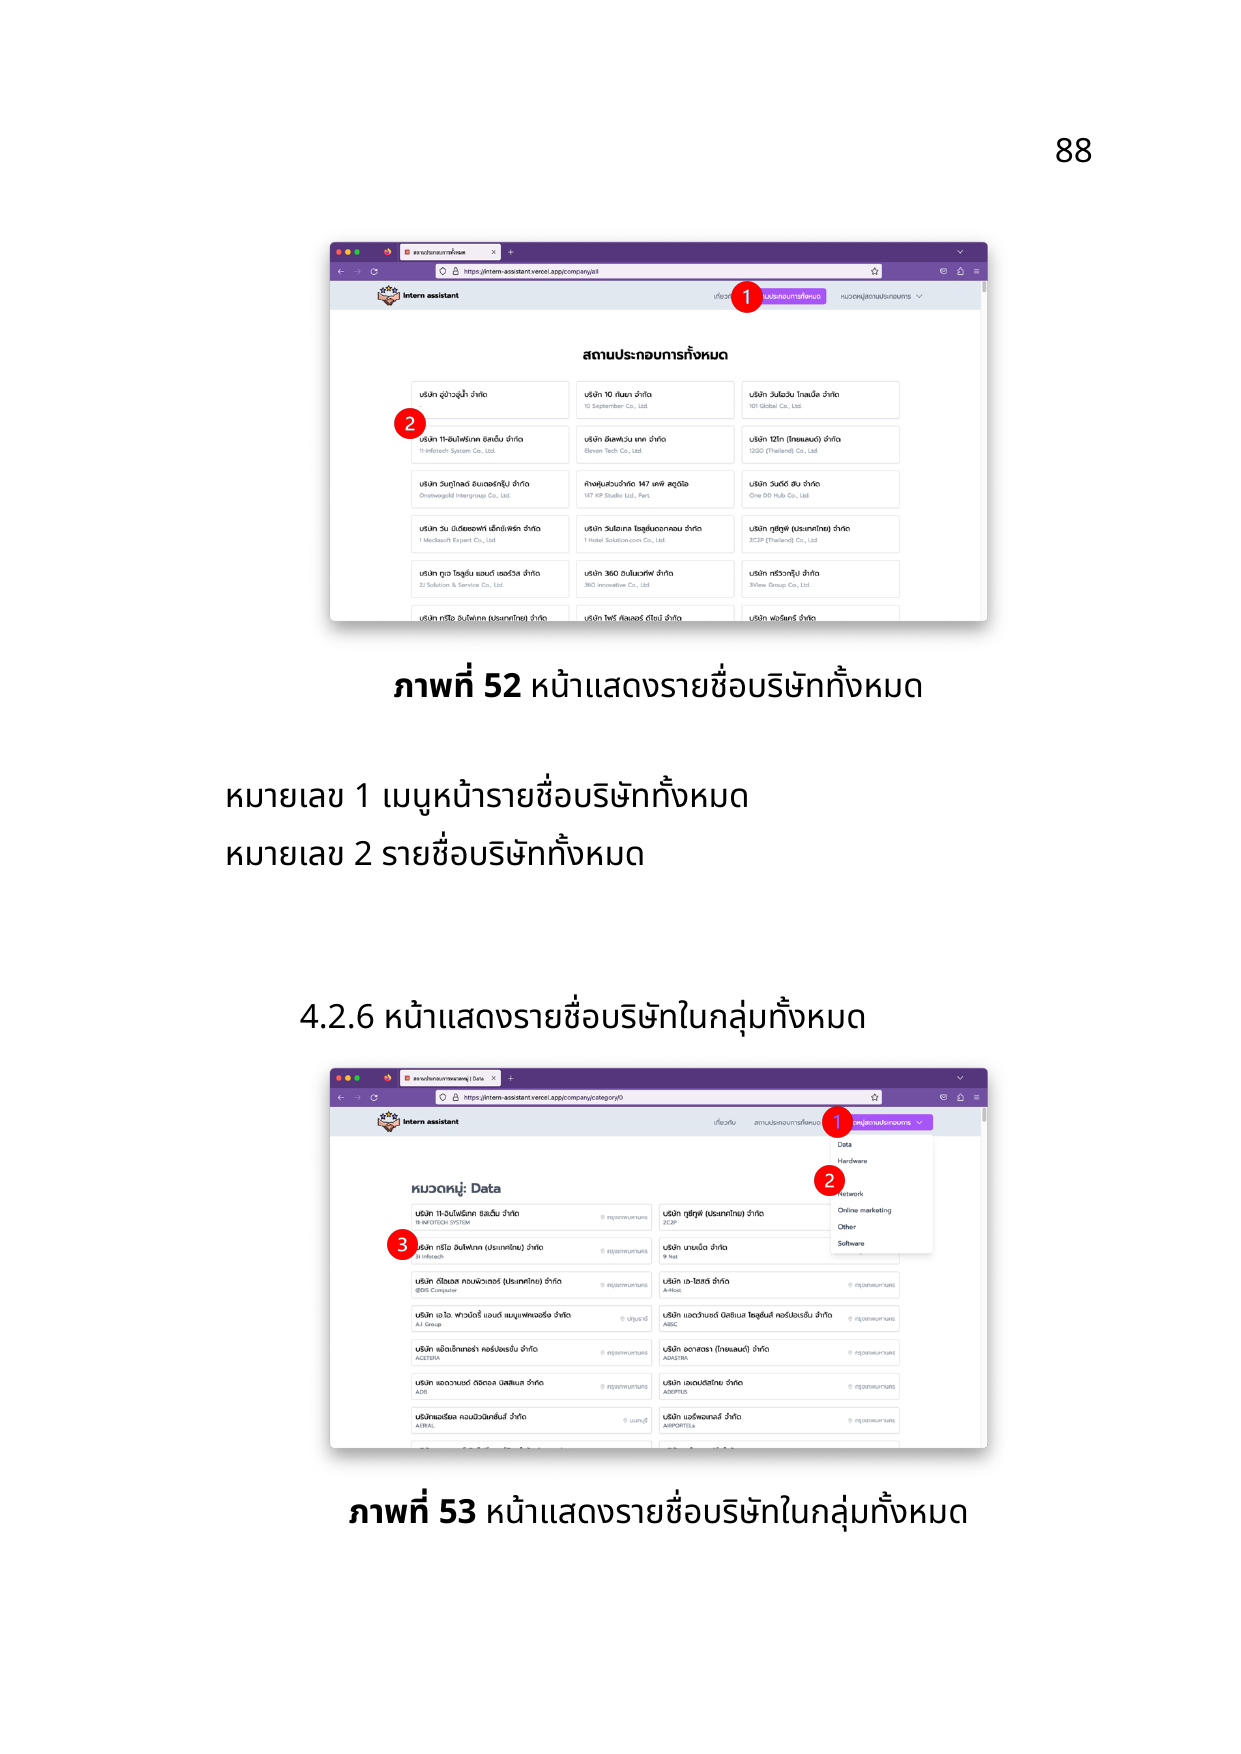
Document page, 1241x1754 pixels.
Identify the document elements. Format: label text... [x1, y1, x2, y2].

picture [304, 1050, 1013, 1482]
text ภาพที่ 53 หน้าแสดงรายชื่อบริษัทในกลุ่มทั้งหมด [224, 1488, 1092, 1539]
picture [304, 224, 1013, 655]
text ภาพที่ 52 หน้าแสดงรายชื่อบริษัททั้งหมด [224, 662, 1092, 712]
text หมายเลข 1 เมนูหน้ารายชื่อบริษัททั้งหมด [224, 772, 1092, 823]
text 4.2.6 หน้าแสดงรายชื่อบริษัทในกลุ่มทั้งหมด [224, 993, 1092, 1043]
text หมายเลข 2 รายชื่อบริษัททั้งหมด [224, 830, 1092, 881]
